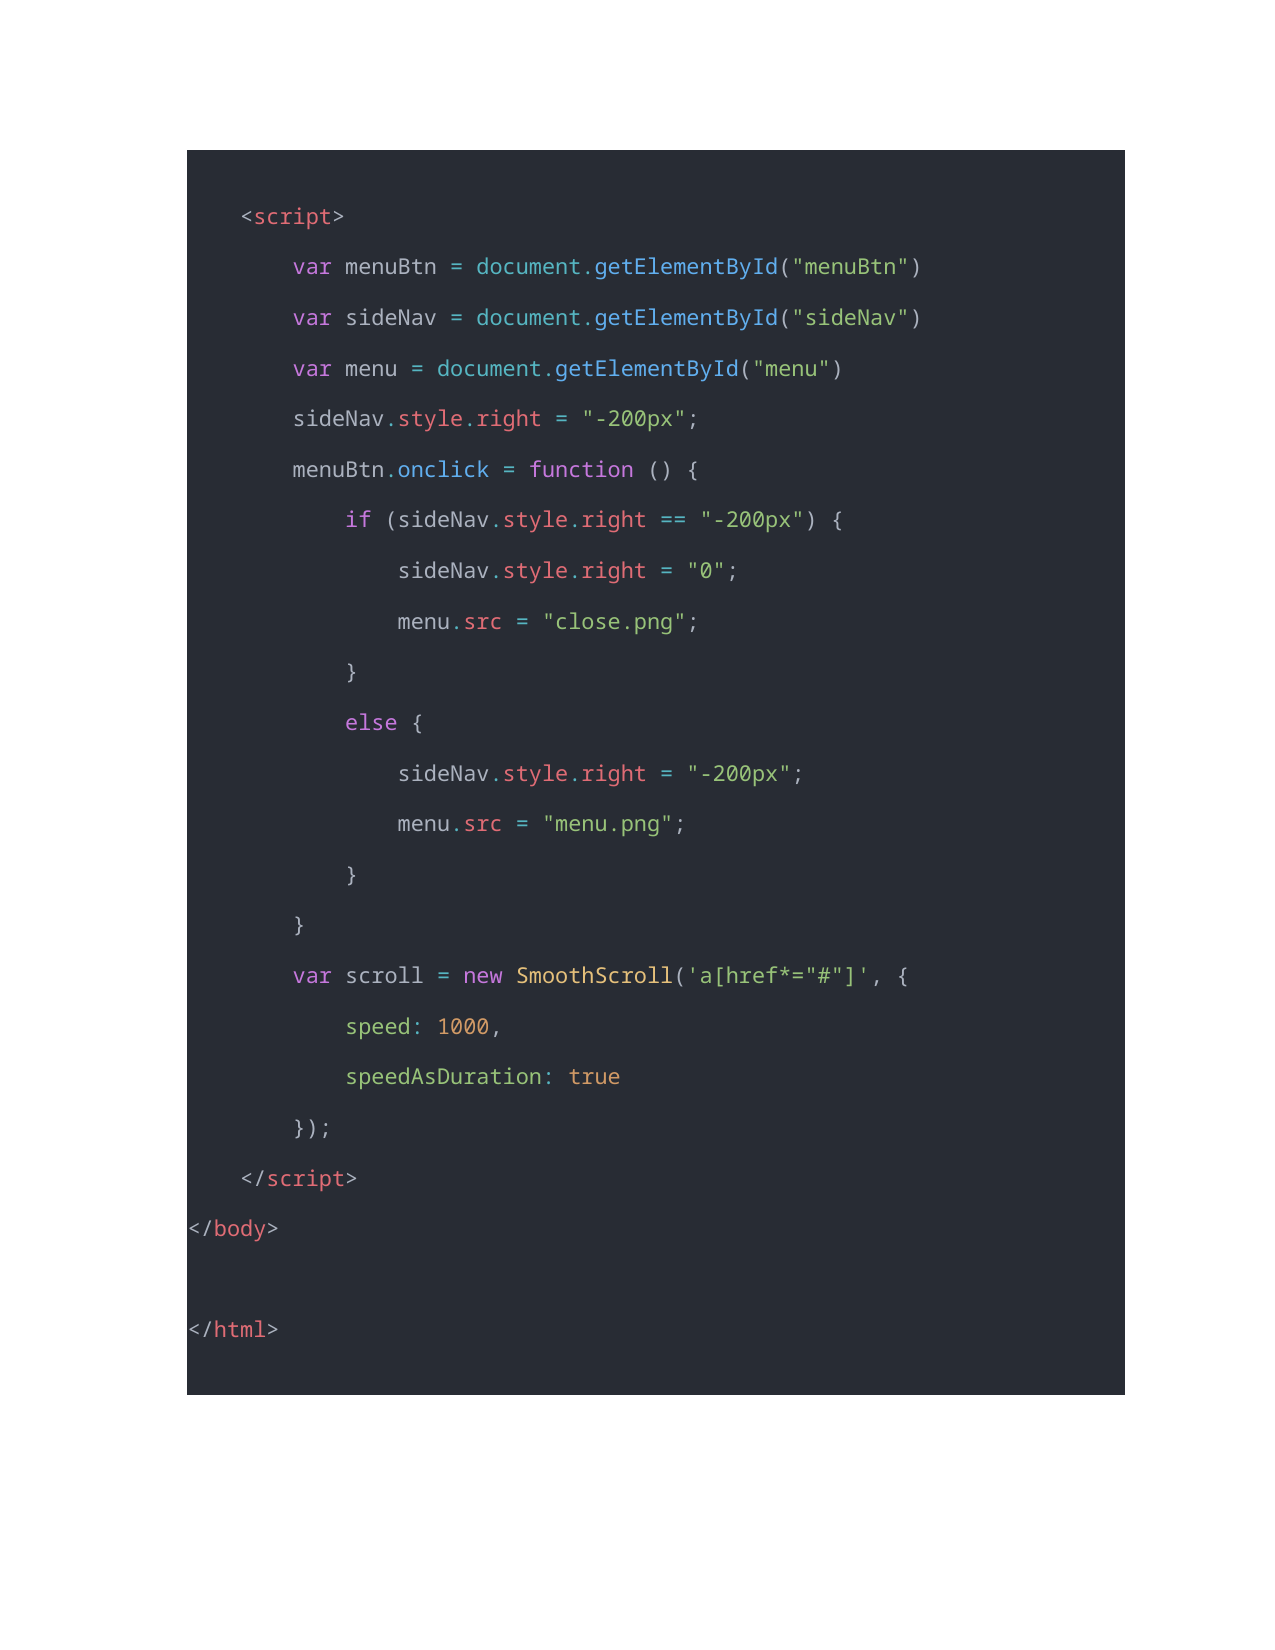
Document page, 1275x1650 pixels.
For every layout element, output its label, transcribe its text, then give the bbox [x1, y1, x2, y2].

text var menuBtn = document.getElementById("menuBtn") [187, 251, 1125, 281]
text sideNav.style.right = "0"; [187, 555, 1125, 585]
text </body> [187, 1213, 1125, 1243]
text } [187, 909, 1125, 939]
text } [187, 656, 1125, 686]
text } [187, 859, 1125, 888]
text menu.src = "menu.png"; [187, 808, 1125, 838]
text else { [187, 707, 1125, 737]
text menuBtn.onclick = function () { [187, 454, 1125, 483]
text var menu = document.getElementById("menu") [187, 352, 1125, 382]
text menu.src = "close.png"; [187, 606, 1125, 635]
text }); [187, 1112, 1125, 1142]
text var sideNav = document.getElementById("sideNav") [187, 302, 1125, 332]
text </script> [187, 1162, 1125, 1192]
text <script> [187, 201, 1125, 230]
text if (sideNav.style.right == "-200px") { [187, 504, 1125, 534]
text sideNav.style.right = "-200px"; [187, 757, 1125, 787]
text speedAsDuration: true [187, 1061, 1125, 1091]
text </html> [187, 1314, 1125, 1344]
text var scroll = new SmoothScroll('a[href*="#"]', { [187, 960, 1125, 990]
text speed: 1000, [187, 1011, 1125, 1040]
text sideNav.style.right = "-200px"; [187, 403, 1125, 433]
